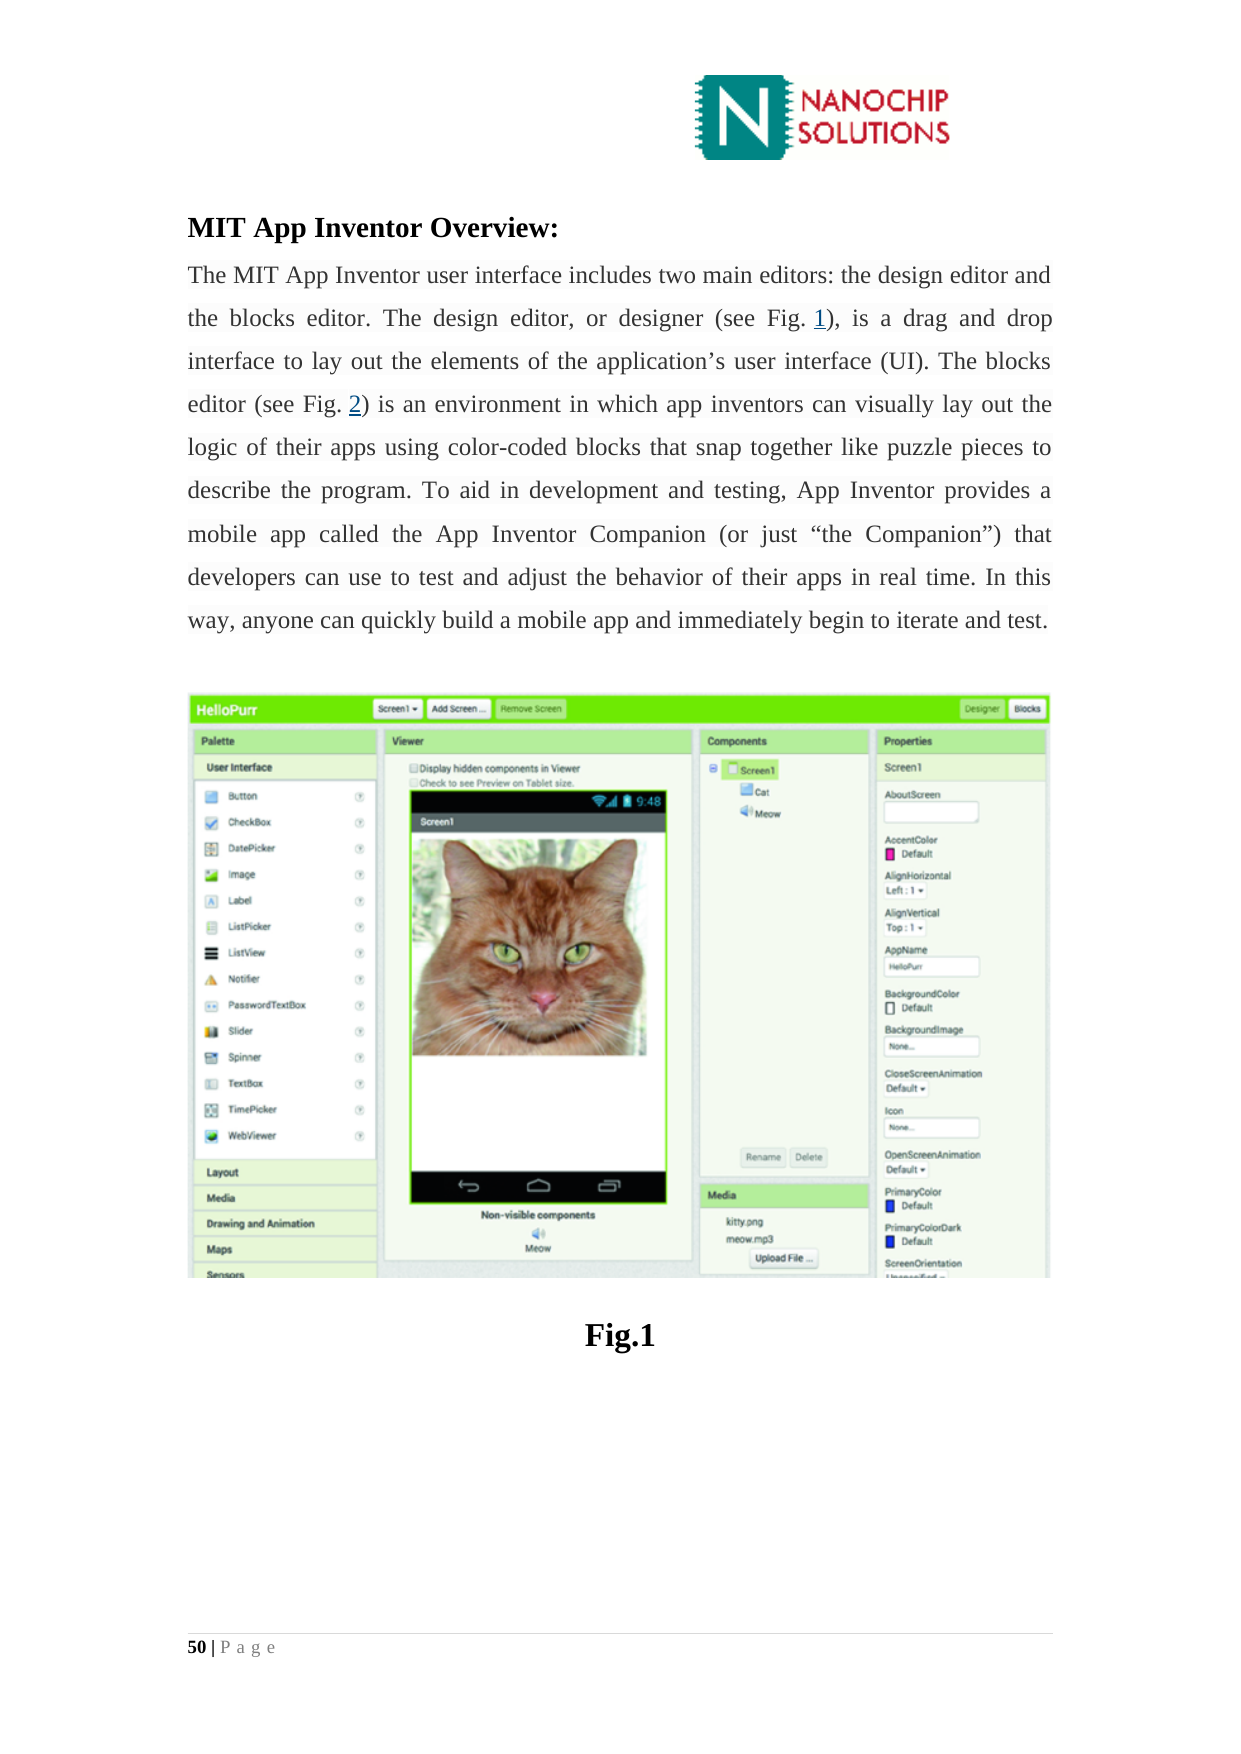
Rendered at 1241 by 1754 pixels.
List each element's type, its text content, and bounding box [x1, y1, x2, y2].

text MIT App Inventor Overview: [187, 210, 1053, 243]
picture [694, 75, 950, 160]
picture [187, 691, 1053, 1278]
text The MIT App Inventor user interface includes two main editors: the design editor and the blocks editor. The design editor, or designer (see Fig. 1), is a drag and drop interface to lay out the elements of the application’s user interface (UI). The blocks editor (see Fig. 2) is an environment in which app inventors can visually lay out the logic of their apps using color-coded blocks that snap together like puzzle pieces to describe the program. To aid in development and testing, App Inventor provides a mobile app called the App Inventor Companion (or just “the Companion”) that developers can use to test and adjust the behavior of their apps in real time. In this way, anyone can quickly build a mobile app and immediately begin to iterate and test. [187, 455, 1053, 634]
text Fig.1 [187, 1316, 1053, 1354]
text The MIT App Inventor user interface includes two main editors: the design editor and the blocks editor. The design editor, or designer (see Fig. 1), is a drag and drop interface to lay out the elements of the application’s user interface (UI). The blocks editor (see Fig. 2) is an environment in which app inventors can visually lay out the logic of their apps using color-coded blocks that snap together like puzzle pieces to describe the program. To aid in development and testing, App Inventor provides a mobile app called the App Inventor Companion (or just “the Companion”) that developers can use to test and adjust the behavior of their apps in real time. In this way, anyone can quickly build a mobile app and immediately begin to iterate and test. [187, 316, 1053, 454]
